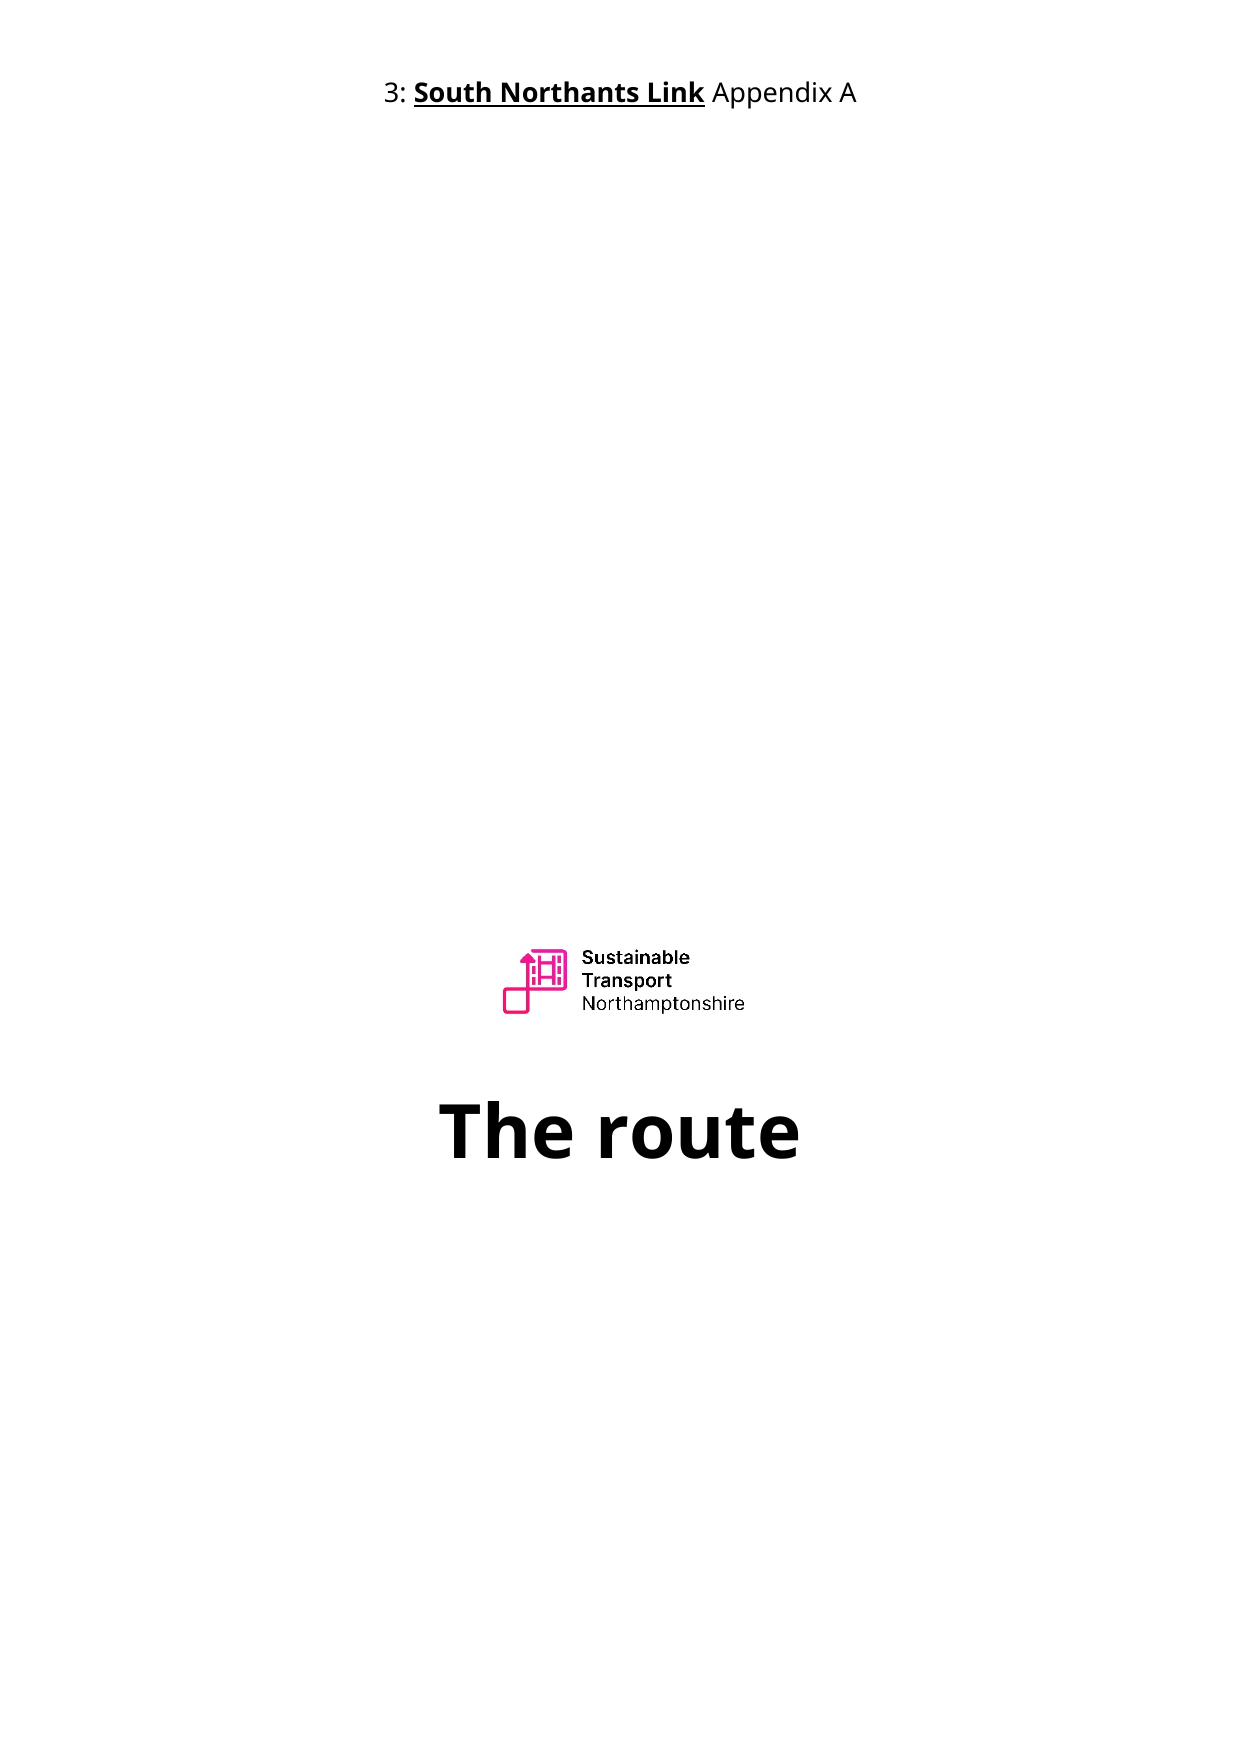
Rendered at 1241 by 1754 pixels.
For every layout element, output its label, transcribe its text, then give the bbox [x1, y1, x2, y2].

subtitle The route [150, 1078, 1090, 1180]
picture [428, 911, 812, 1051]
